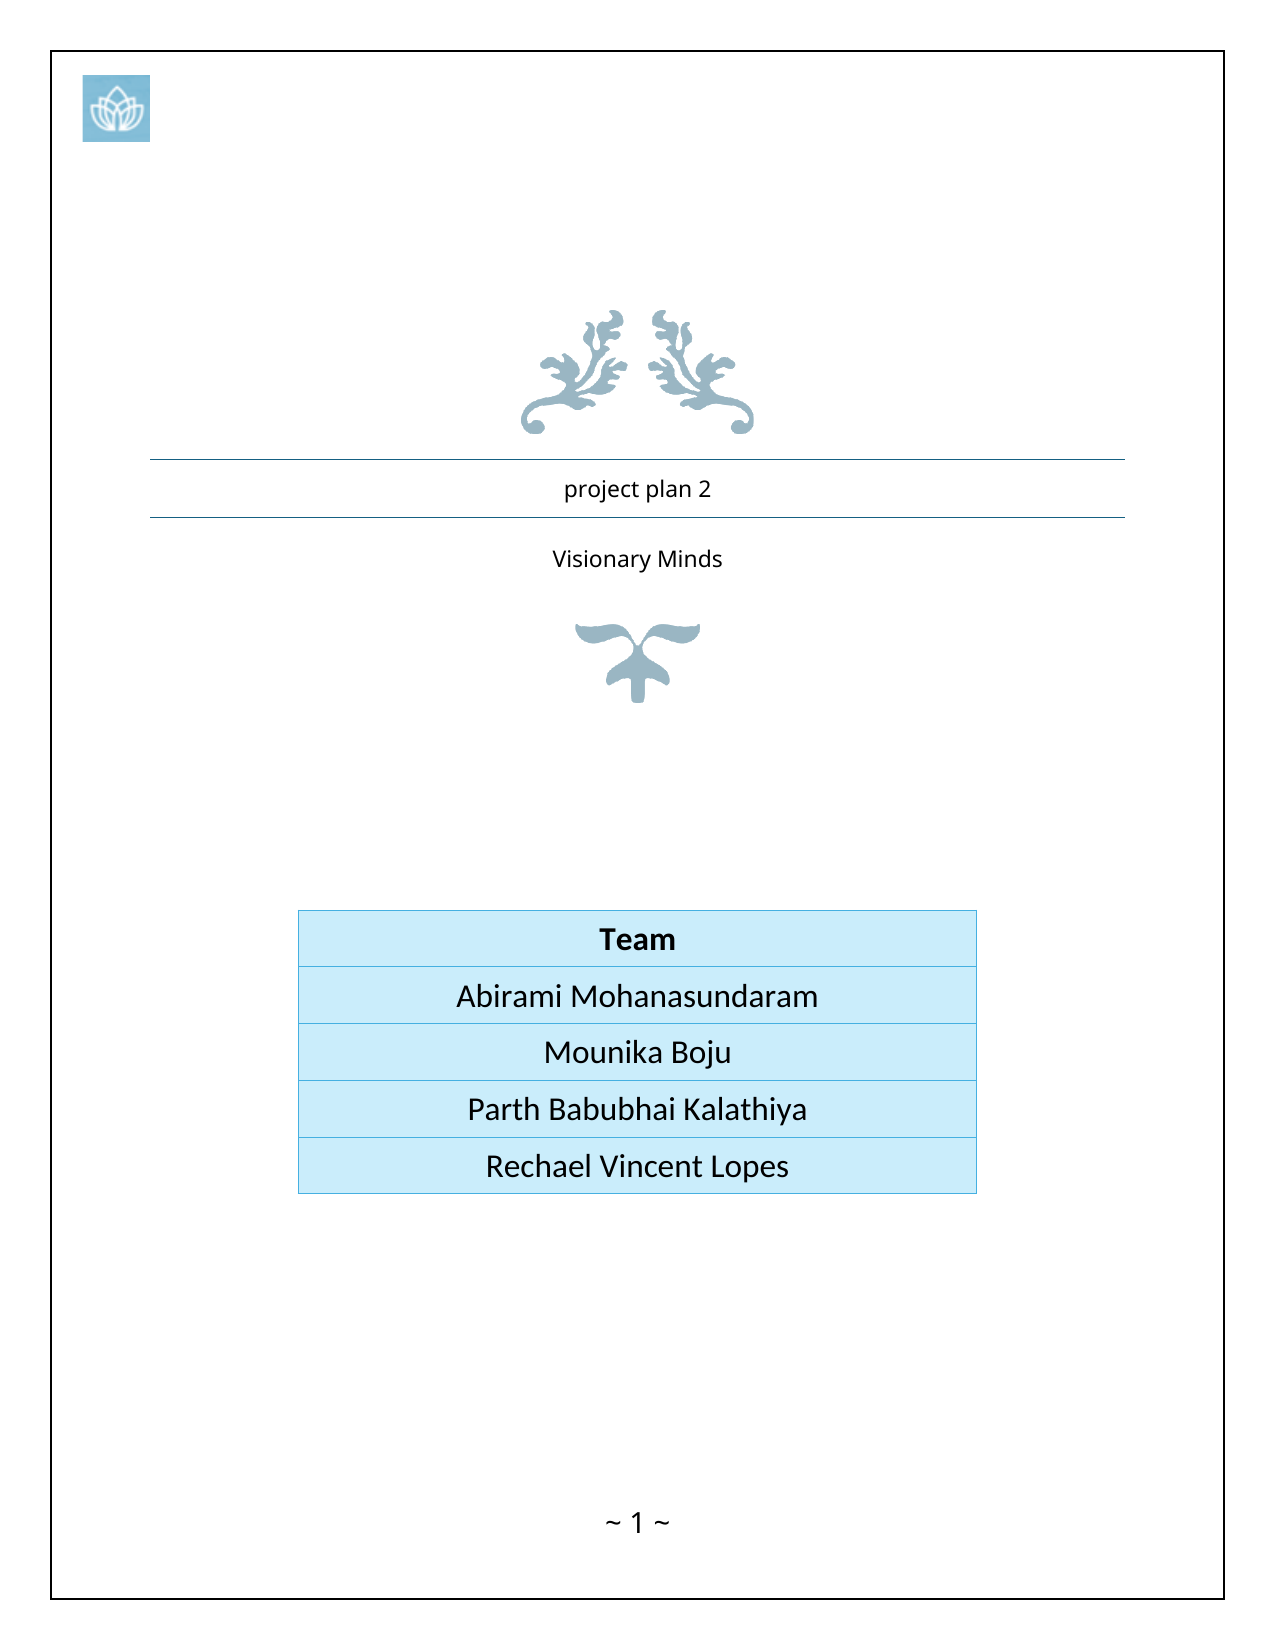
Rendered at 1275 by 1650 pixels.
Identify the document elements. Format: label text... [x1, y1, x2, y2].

picture [82, 75, 150, 142]
table_cell Rechael Vincent Lopes [299, 1138, 976, 1193]
table_cell Mounika Boju [299, 1024, 976, 1080]
table_cell Parth Babubhai Kalathiya [299, 1081, 976, 1137]
table_header Team [299, 911, 976, 966]
table_cell Abirami Mohanasundaram [299, 967, 976, 1023]
